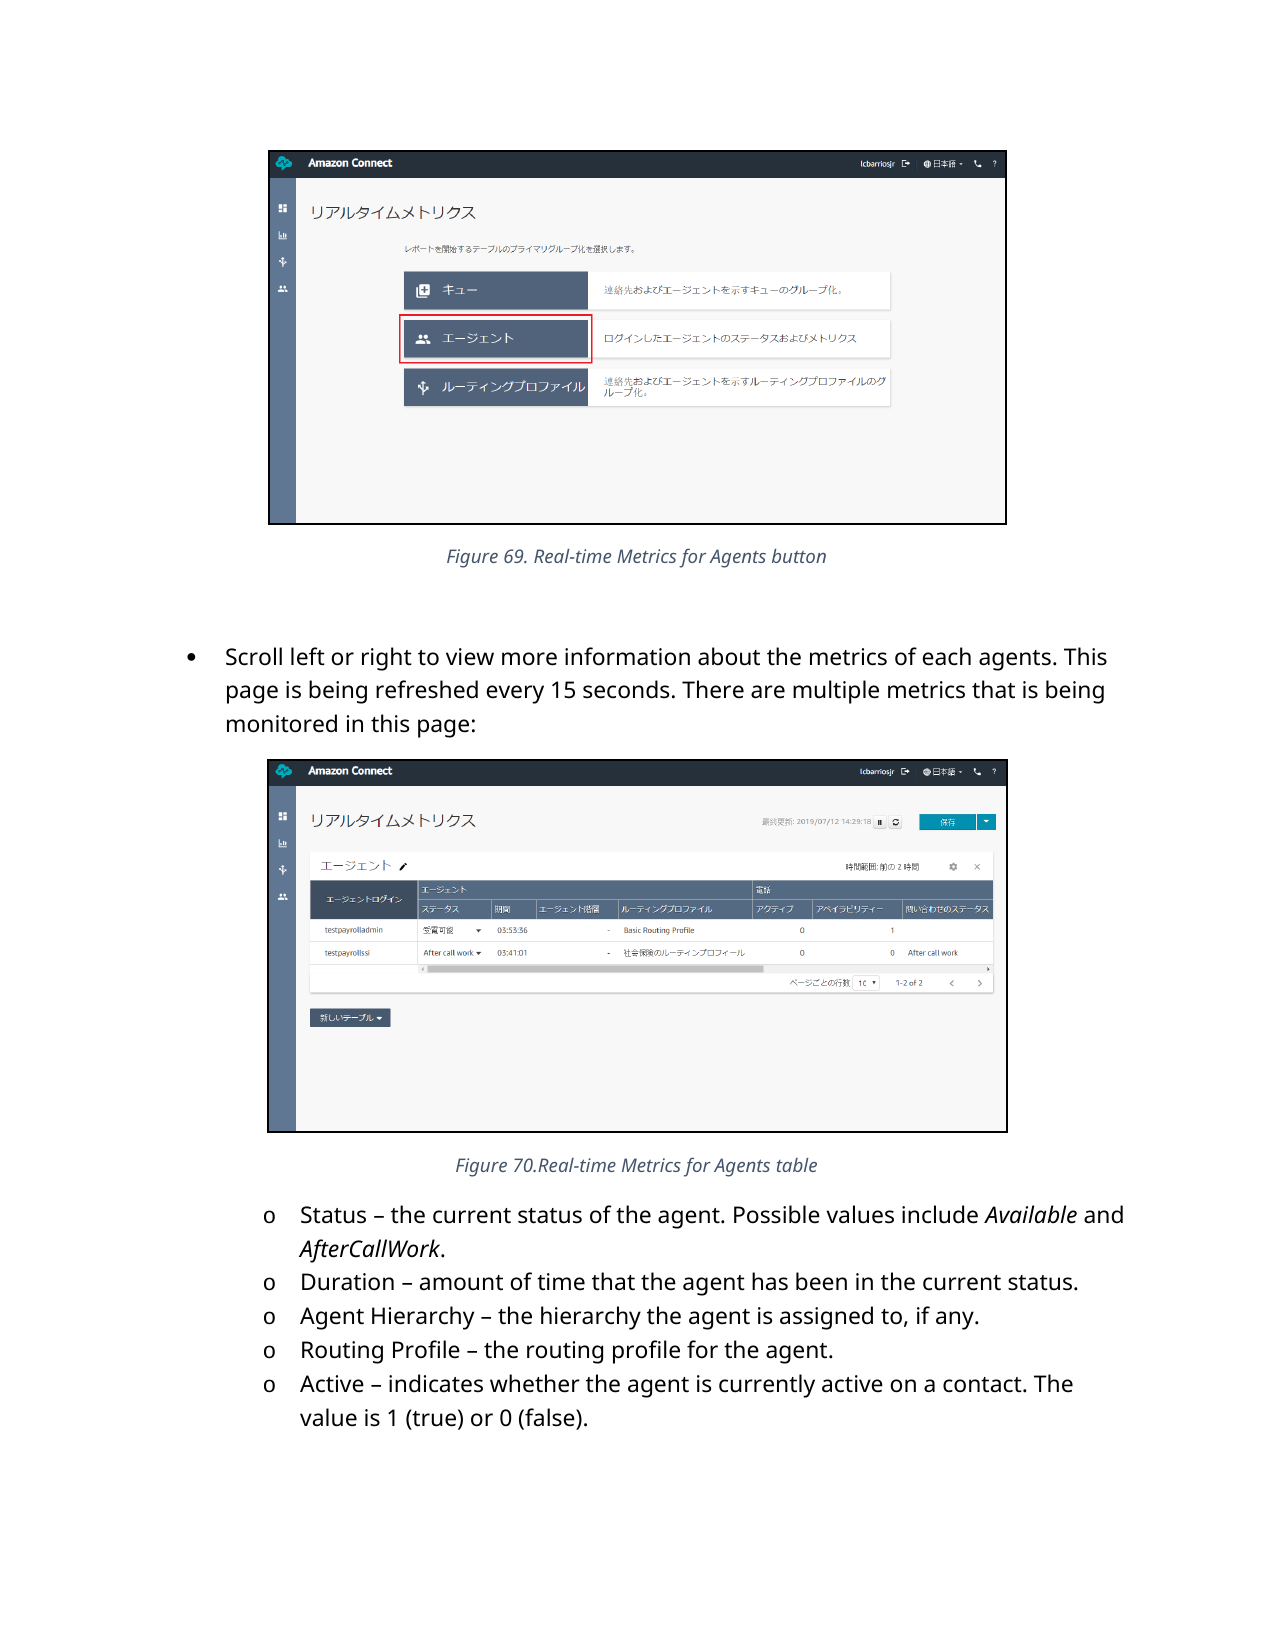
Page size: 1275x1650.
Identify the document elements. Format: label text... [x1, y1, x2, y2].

list Scroll left or right to view more information about the metrics of each agents. This page is being refreshed every 15 seconds. There are multiple metrics that is being monitored in this page: [187, 641, 1125, 739]
picture [270, 152, 1005, 523]
picture [269, 761, 1006, 1131]
text Figure 70.Real-time Metrics for Agents table [150, 1152, 1125, 1178]
list Routing Profile – the routing profile for the agent. [262, 1334, 1125, 1365]
text Figure 69. Real-time Metrics for Agents button [150, 544, 1125, 569]
list Duration – amount of time that the agent has been in the current status. [262, 1266, 1125, 1298]
list Active – indicates whether the agent is currently active on a contact. The value is 1 (true) or 0 (false). [262, 1368, 1125, 1433]
list Agent Hierarchy – the hierarchy the agent is assigned to, if any. [262, 1300, 1125, 1332]
list Status – the current status of the agent. Possible values include Available and AfterCallWork. [262, 1199, 1125, 1264]
